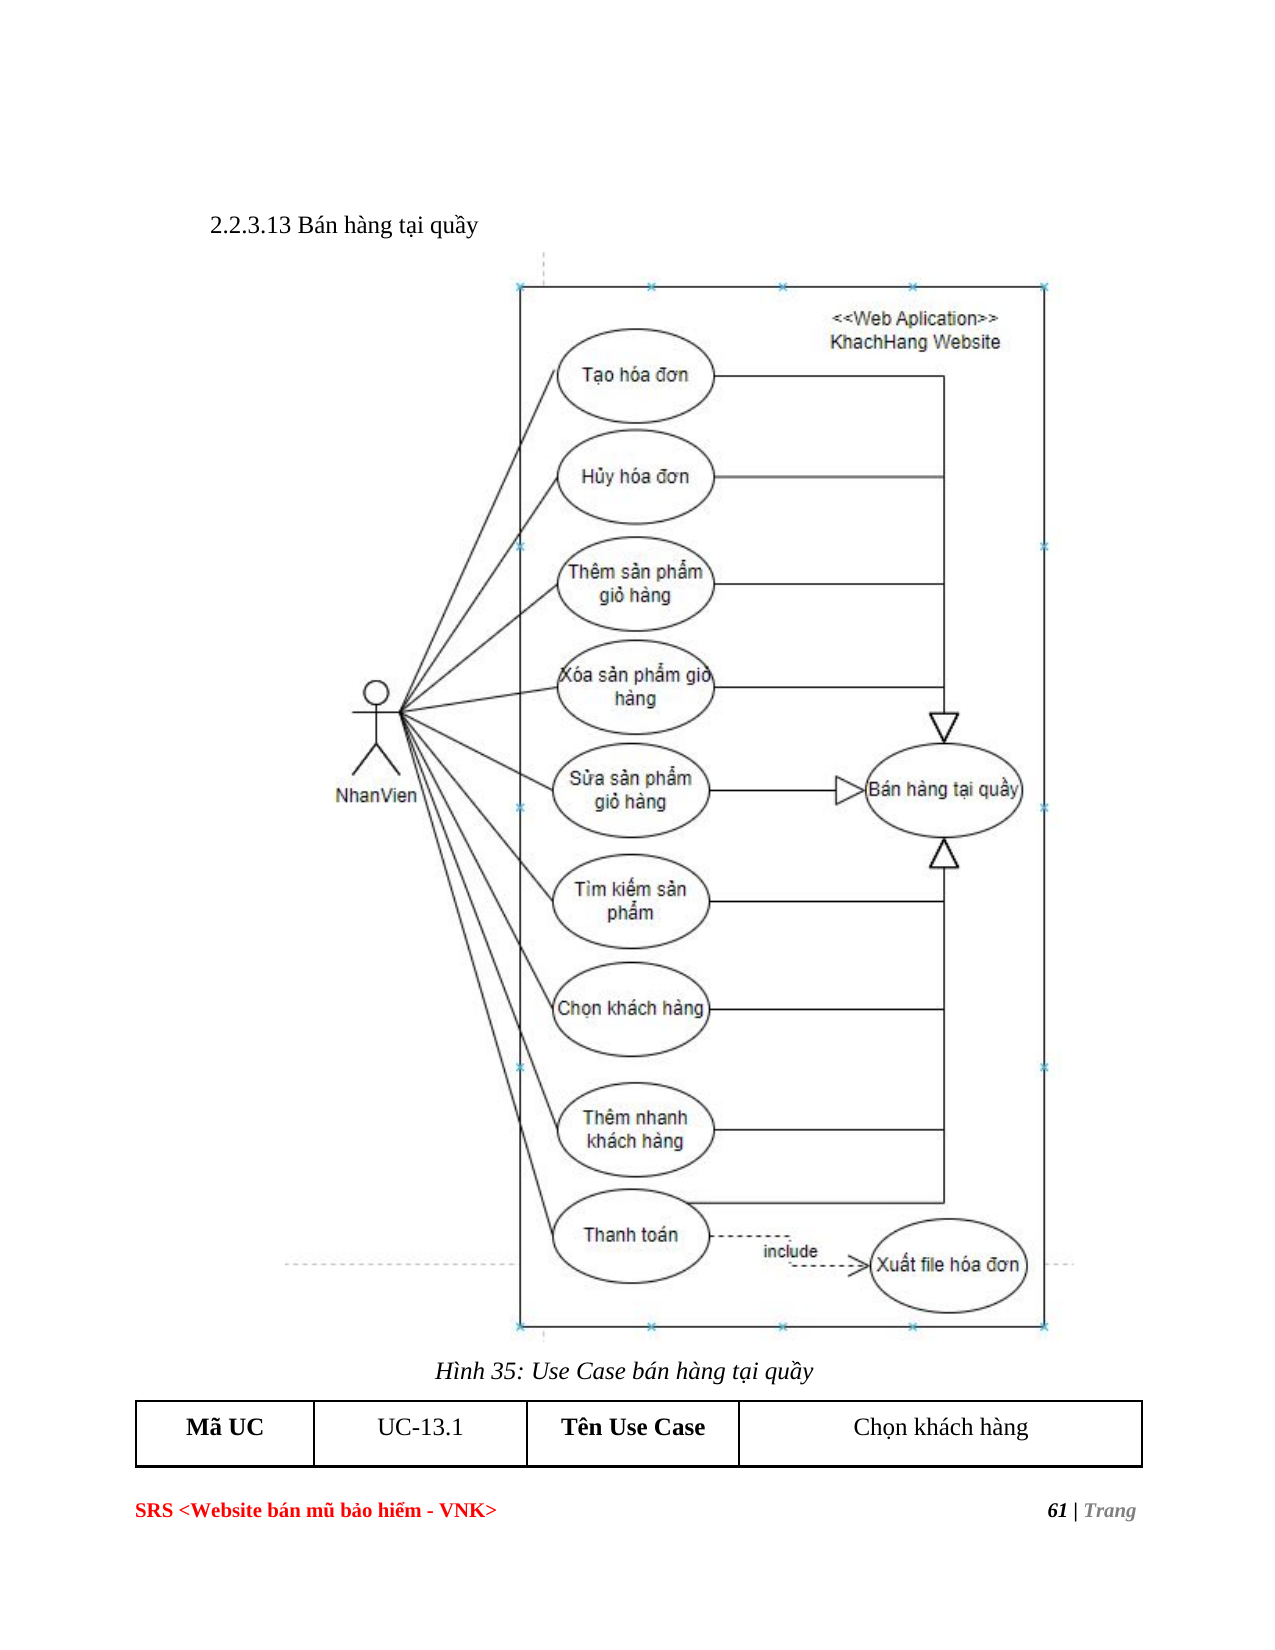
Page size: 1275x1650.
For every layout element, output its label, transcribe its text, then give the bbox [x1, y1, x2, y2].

text Hình 35: Use Case bán hàng tại quầy [285, 1356, 1140, 1385]
table_header Mã UC [137, 1402, 313, 1465]
text 2.2.3.13 Bán hàng tại quầy [135, 210, 1140, 238]
table_header Tên Use Case [528, 1402, 738, 1465]
table_header UC-13.1 [315, 1402, 526, 1465]
table_header Chọn khách hàng [740, 1402, 1141, 1465]
picture [285, 252, 1074, 1342]
